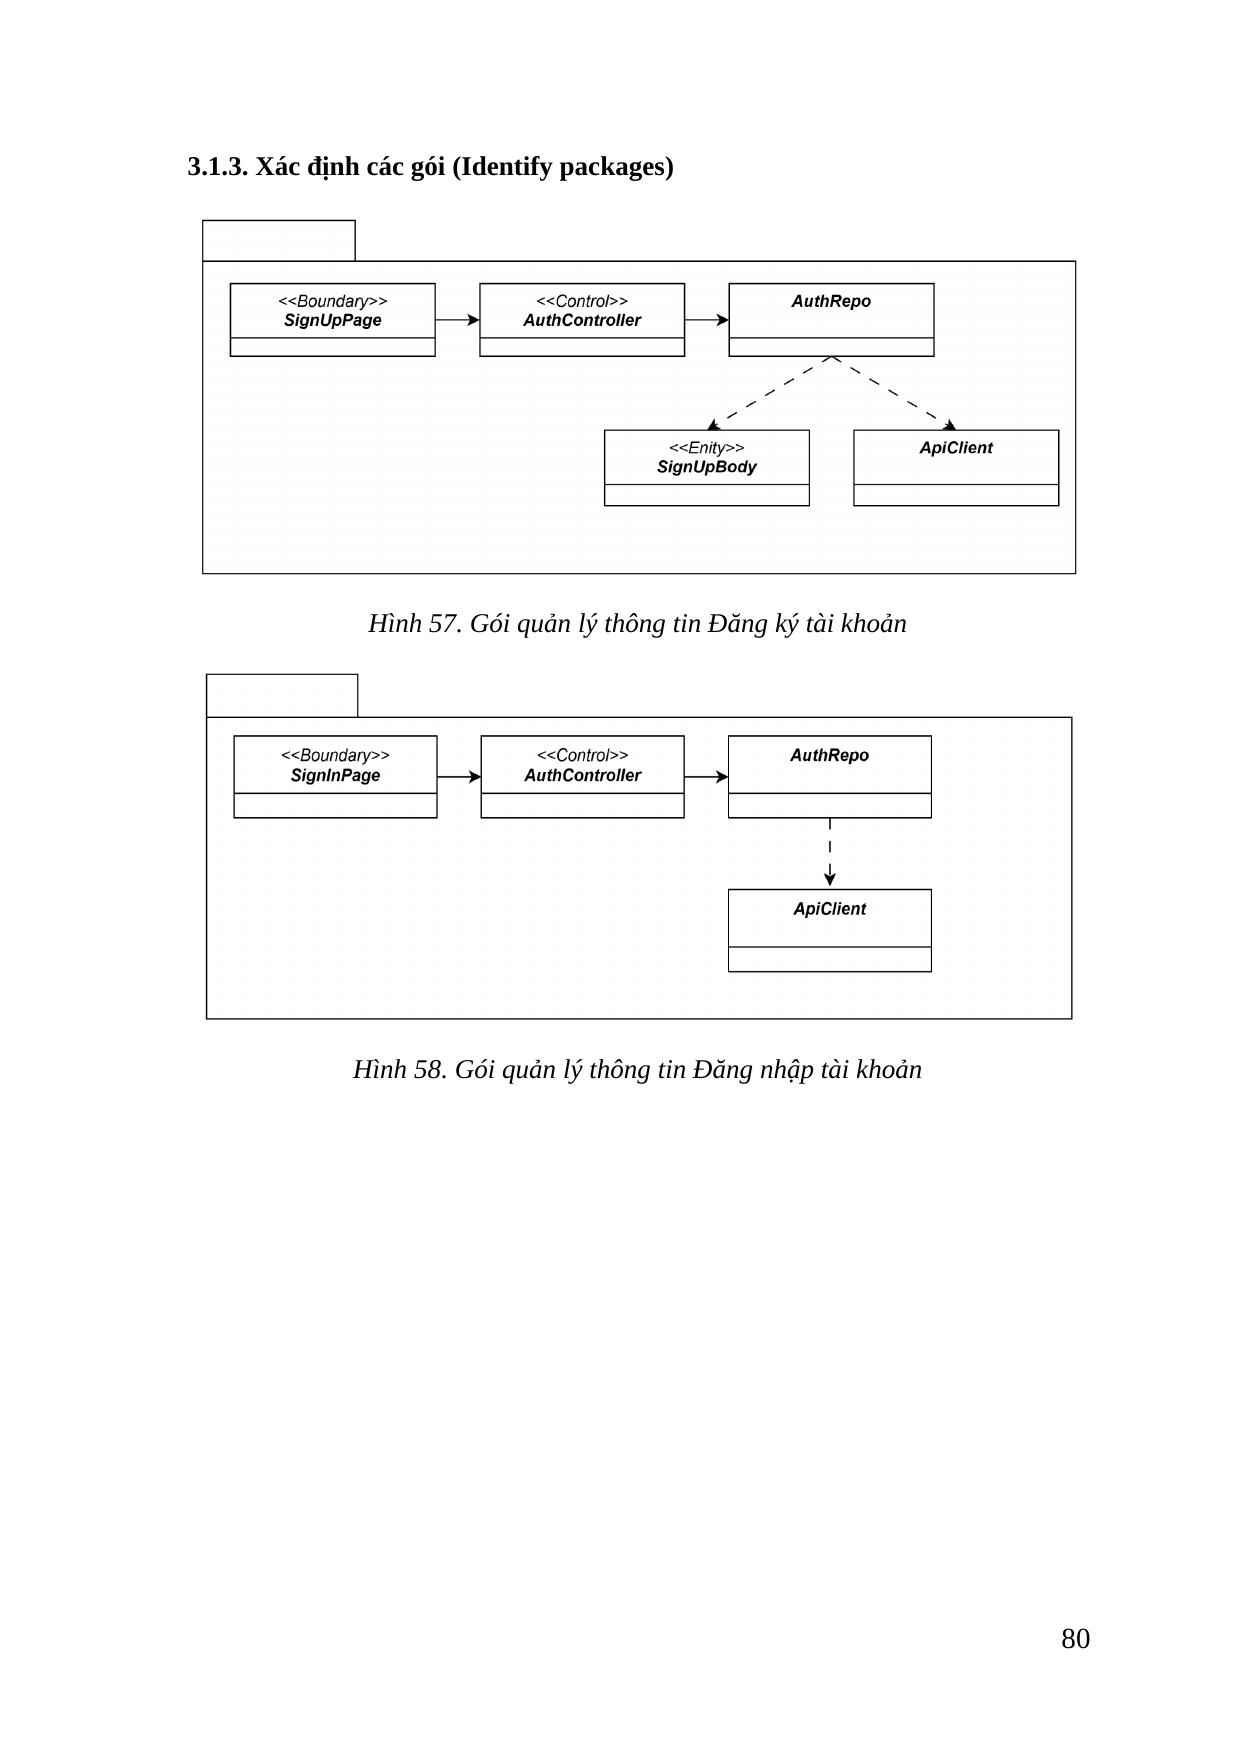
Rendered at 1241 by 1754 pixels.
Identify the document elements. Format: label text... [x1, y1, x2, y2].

picture [188, 206, 1090, 589]
subtitle 3.1.3. Xác định các gói (Identify packages) [187, 150, 1090, 181]
picture [192, 659, 1086, 1035]
text Hình 58. Gói quản lý thông tin Đăng nhập tài khoản [187, 1054, 1090, 1085]
text Hình 57. Gói quản lý thông tin Đăng ký tài khoản [187, 607, 1090, 638]
